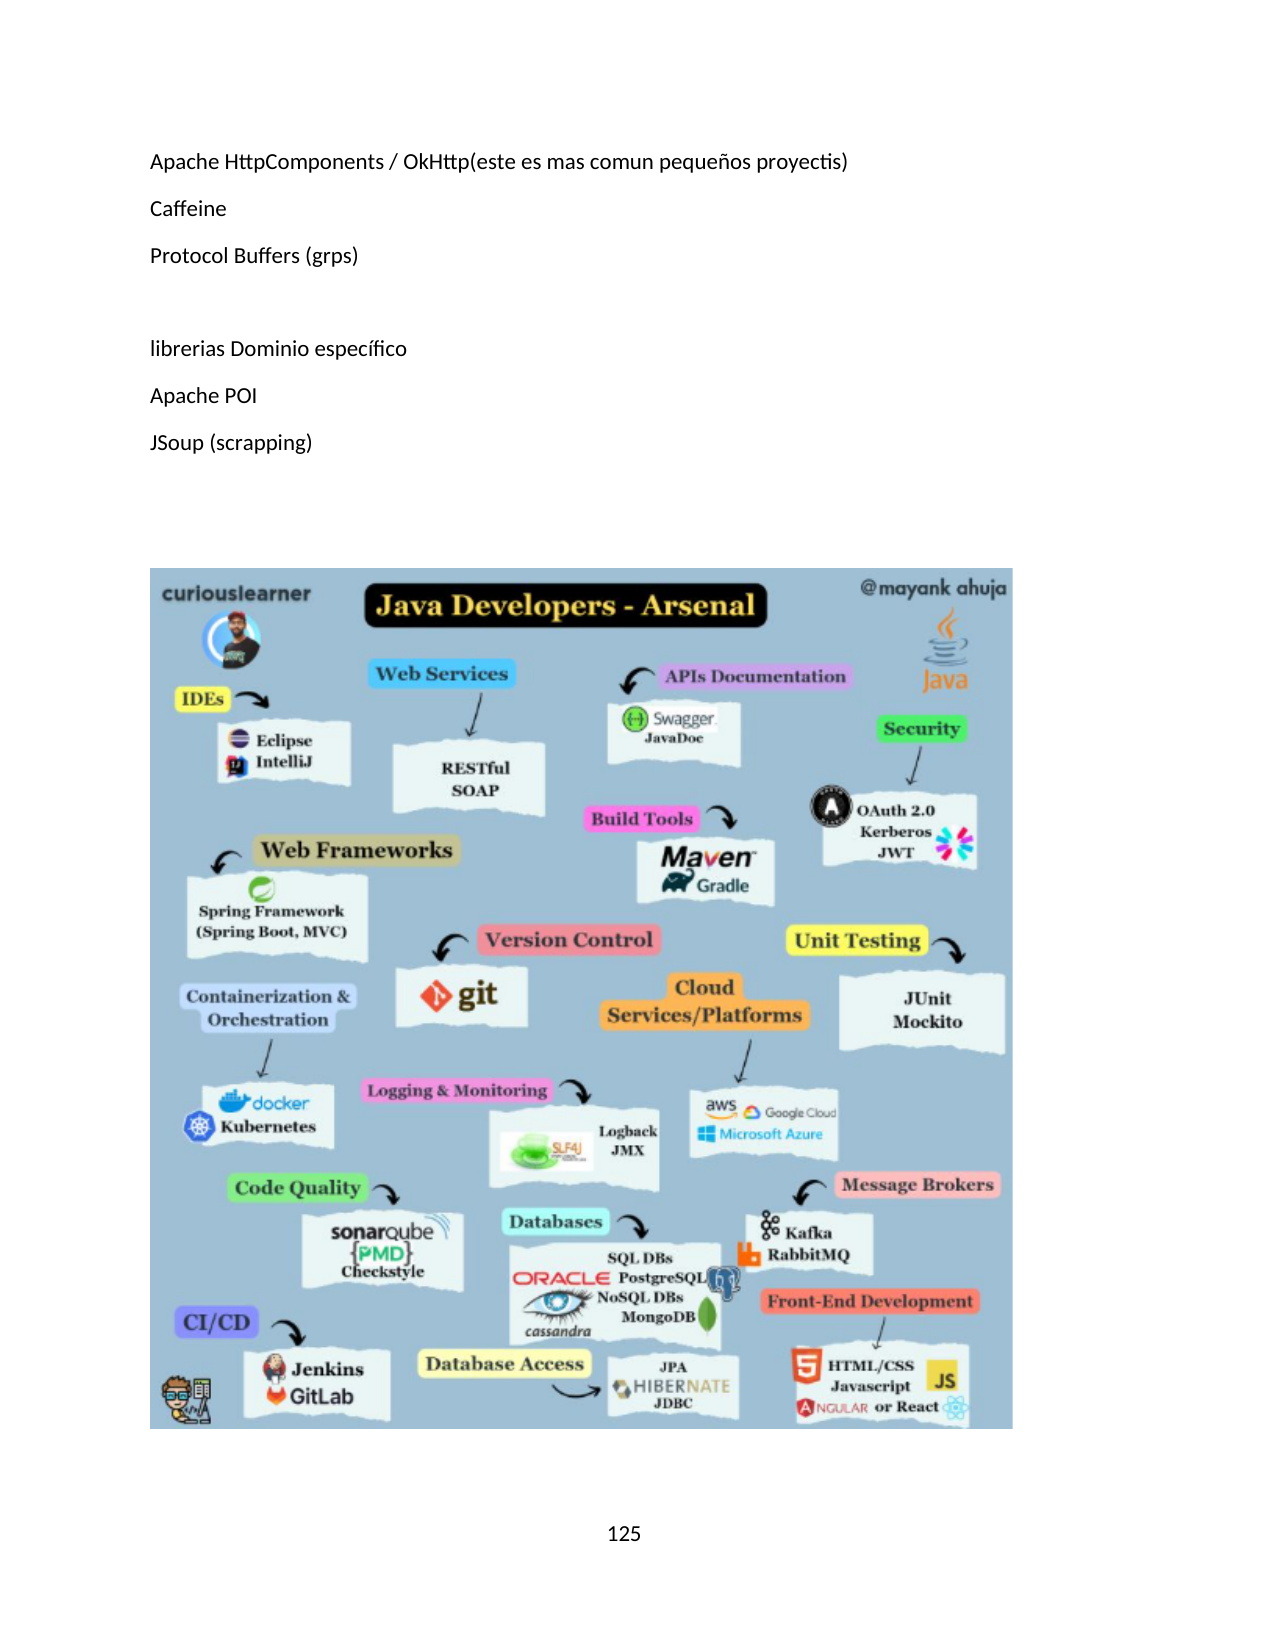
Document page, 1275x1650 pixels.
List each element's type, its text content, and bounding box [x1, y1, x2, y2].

text JSoup (scrapping) [150, 428, 1098, 456]
picture [150, 568, 1013, 1429]
text Apache HttpComponents / OkHttp(este es mas comun pequeños proyectis) [150, 147, 1098, 175]
text Caffeine [150, 194, 1098, 222]
text librerias Dominio específico [150, 334, 1098, 362]
text Protocol Buffers (grps) [150, 241, 1098, 269]
text Apache POI [150, 381, 1098, 409]
